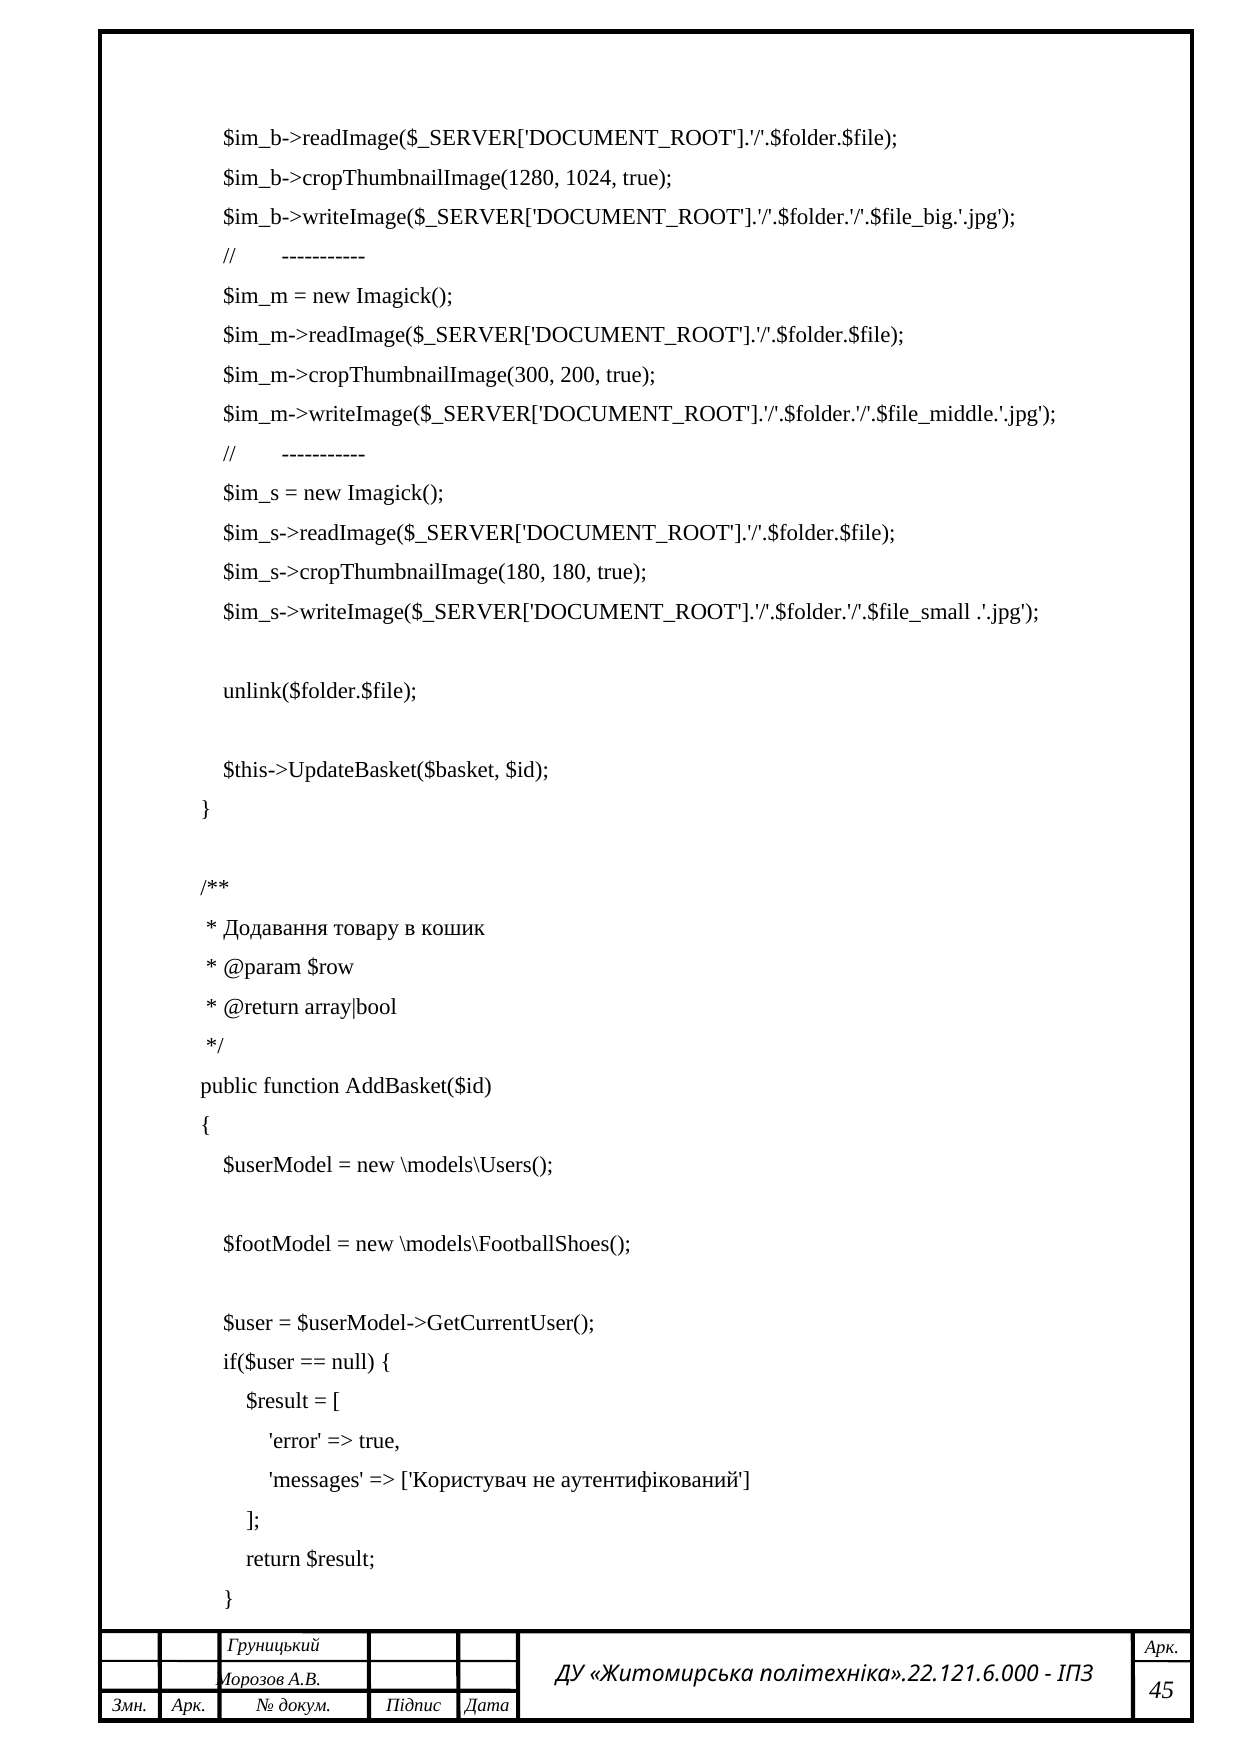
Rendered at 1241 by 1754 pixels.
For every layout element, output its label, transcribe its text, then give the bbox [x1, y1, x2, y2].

text return $result; [177, 1545, 1152, 1572]
text * @return array|bool [177, 993, 1152, 1019]
text $result = [ [177, 1387, 1152, 1414]
text $im_s->cropThumbnailImage(180, 180, true); [177, 558, 1152, 585]
text // ----------- [177, 243, 1152, 269]
text $im_m->readImage($_SERVER['DOCUMENT_ROOT'].'/'.$folder.$file); [177, 322, 1152, 348]
text * @param $row [177, 953, 1152, 979]
text $im_m = new Imagick(); [177, 282, 1152, 308]
text $im_m->writeImage($_SERVER['DOCUMENT_ROOT'].'/'.$folder.'/'.$file_middle.'.jpg'); [177, 401, 1152, 427]
text } [177, 1585, 1152, 1611]
text public function AddBasket($id) [177, 1072, 1152, 1098]
text $im_b->readImage($_SERVER['DOCUMENT_ROOT'].'/'.$folder.$file); [177, 124, 1152, 151]
text /** [177, 874, 1152, 901]
text { [177, 1111, 1152, 1137]
text $im_s->writeImage($_SERVER['DOCUMENT_ROOT'].'/'.$folder.'/'.$file_small .'.jpg'); [177, 598, 1152, 624]
text $footModel = new \models\FootballShoes(); [177, 1229, 1152, 1256]
text $im_s = new Imagick(); [177, 479, 1152, 506]
text $user = $userModel->GetCurrentUser(); [177, 1308, 1152, 1335]
text $im_s->readImage($_SERVER['DOCUMENT_ROOT'].'/'.$folder.$file); [177, 519, 1152, 545]
text 'messages' => ['Користувач не аутентифікований'] [177, 1466, 1152, 1493]
text if($user == null) { [177, 1348, 1152, 1374]
text $im_b->cropThumbnailImage(1280, 1024, true); [177, 164, 1152, 190]
text $userModel = new \models\Users(); [177, 1151, 1152, 1177]
text // ----------- [177, 440, 1152, 466]
text $im_m->cropThumbnailImage(300, 200, true); [177, 361, 1152, 387]
text $this->UpdateBasket($basket, $id); [177, 756, 1152, 782]
text */ [177, 1032, 1152, 1058]
text $im_b->writeImage($_SERVER['DOCUMENT_ROOT'].'/'.$folder.'/'.$file_big.'.jpg'); [177, 203, 1152, 229]
text ]; [177, 1506, 1152, 1532]
text unlink($folder.$file); [177, 677, 1152, 703]
text * Додавання товару в кошик [177, 914, 1152, 940]
text } [177, 795, 1152, 822]
text 'error' => true, [177, 1427, 1152, 1453]
